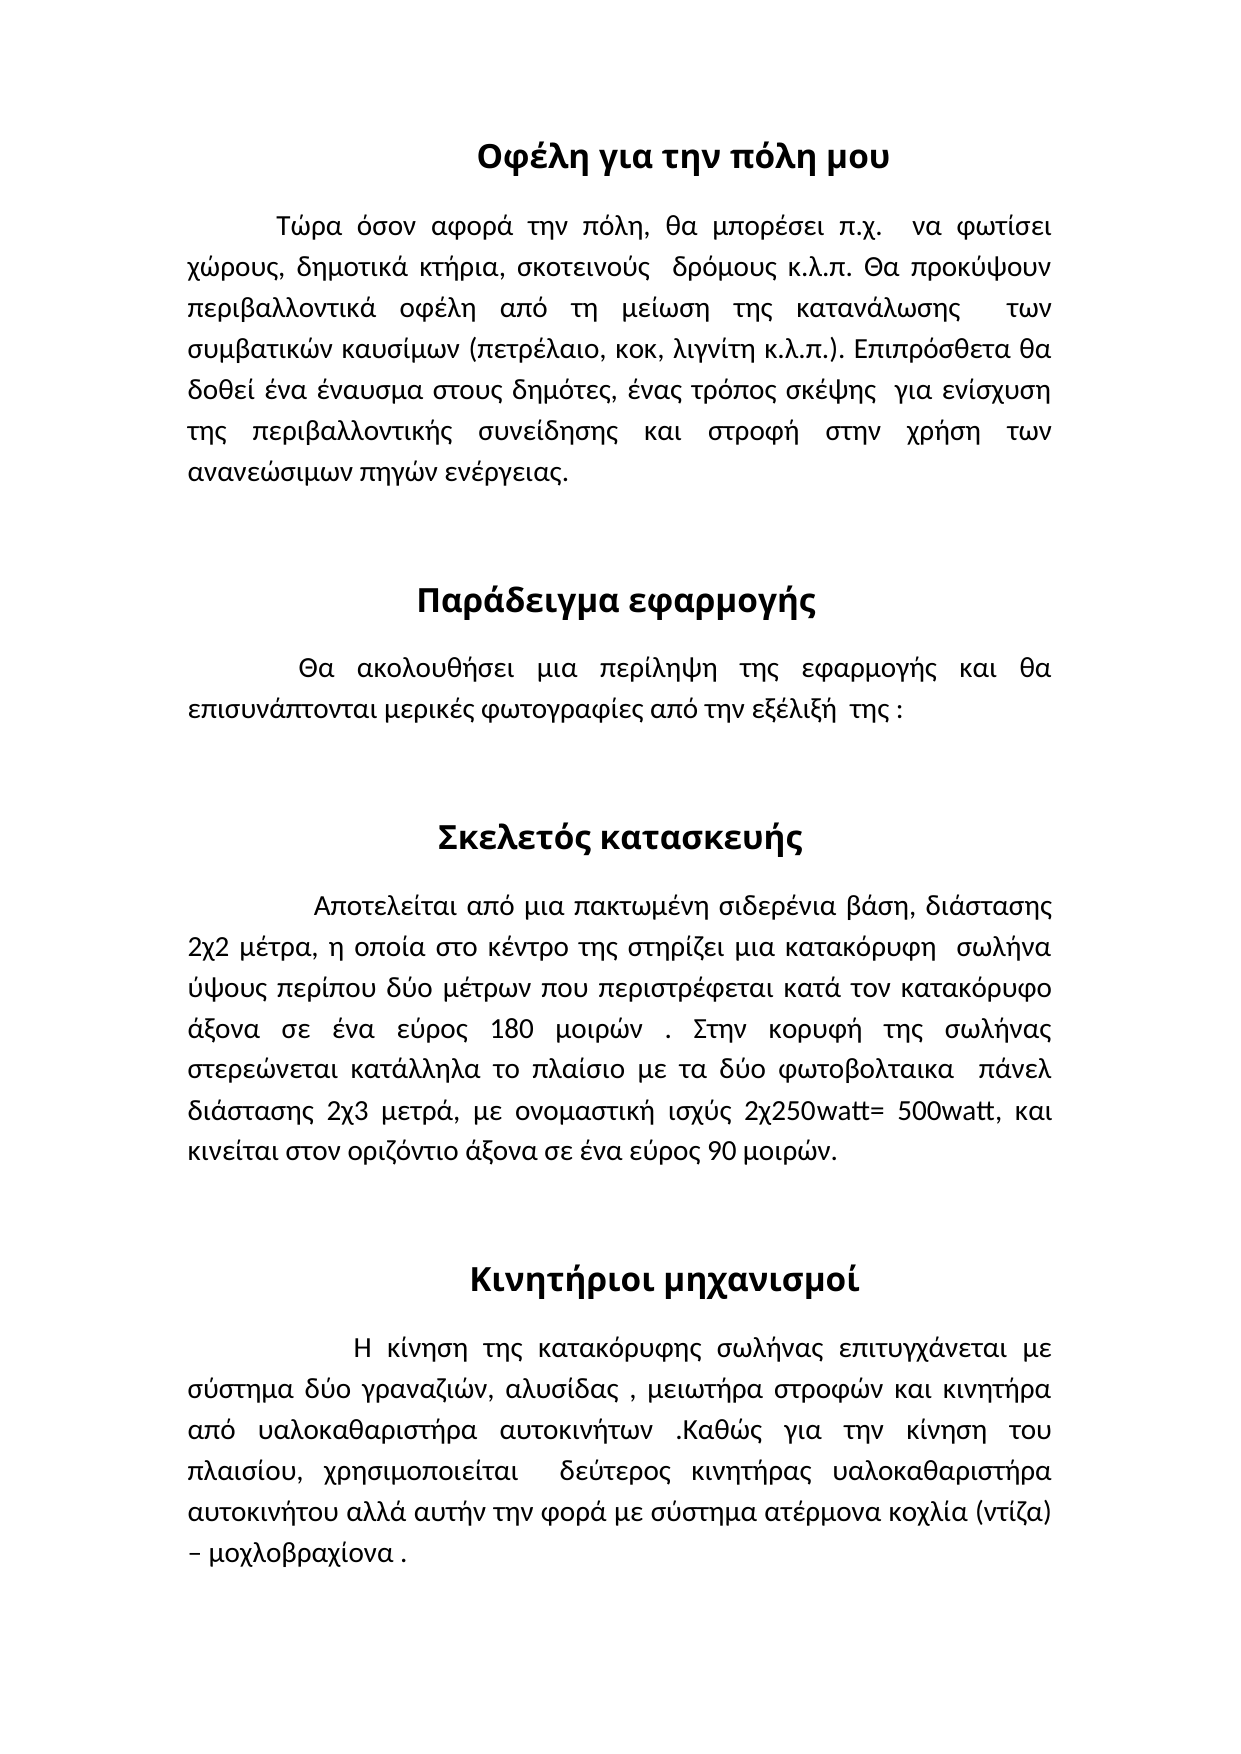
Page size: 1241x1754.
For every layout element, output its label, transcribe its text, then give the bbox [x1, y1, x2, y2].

text Η κίνηση της κατακόρυφης σωλήνας επιτυγχάνεται με σύστημα δύο γραναζιών, αλυσίδας , μειωτήρα στροφών και κινητήρα από υαλοκαθαριστήρα αυτοκινήτων .Καθώς για την κίνηση του πλαισίου, χρησιμοποιείται δεύτερος κινητήρας υαλοκαθαριστήρα αυτοκινήτου αλλά αυτήν την φορά με σύστημα ατέρμονα κοχλία (ντίζα) – μοχλοβραχίονα . [187, 1329, 1053, 1569]
text Κινητήριοι μηχανισμοί [187, 1256, 1053, 1301]
text Σκελετός κατασκευής [187, 814, 1053, 859]
text Παράδειγμα εφαρμογής [187, 576, 1044, 622]
text Θα ακολουθήσει μια περίληψη της εφαρμογής και θα επισυνάπτονται μερικές φωτογραφίες από την εξέλιξή της : [187, 649, 1053, 726]
text Τώρα όσον αφορά την πόλη, θα μπορέσει π.χ. να φωτίσει χώρους, δημοτικά κτήρια, σκοτεινούς δρόμους κ.λ.π. Θα προκύψουν περιβαλλοντικά οφέλη από τη μείωση της κατανάλωσης των συμβατικών καυσίμων (πετρέλαιο, κοκ, λιγνίτη κ.λ.π.). Επιπρόσθετα θα δοθεί ένα έναυσμα στους δημότες, ένας τρόπος σκέψης για ενίσχυση της περιβαλλοντικής συνείδησης και στροφή στην χρήση των ανανεώσιμων πηγών ενέργειας. [187, 207, 1053, 488]
text Οφέλη για την πόλη μου [402, 133, 964, 178]
text Αποτελείται από μια πακτωμένη σιδερένια βάση, διάστασης 2χ2 μέτρα, η οποία στο κέντρο της στηρίζει μια κατακόρυφη σωλήνα ύψους περίπου δύο μέτρων που περιστρέφεται κατά τον κατακόρυφο άξονα σε ένα εύρος 180 μοιρών . Στην κορυφή της σωλήνας στερεώνεται κατάλληλα το πλαίσιο με τα δύο φωτοβολταικα πάνελ διάστασης 2χ3 μετρά, με ονομαστική ισχύς 2χ250watt= 500watt, και κινείται στον οριζόντιο άξονα σε ένα εύρος 90 μοιρών. [187, 887, 1053, 1168]
